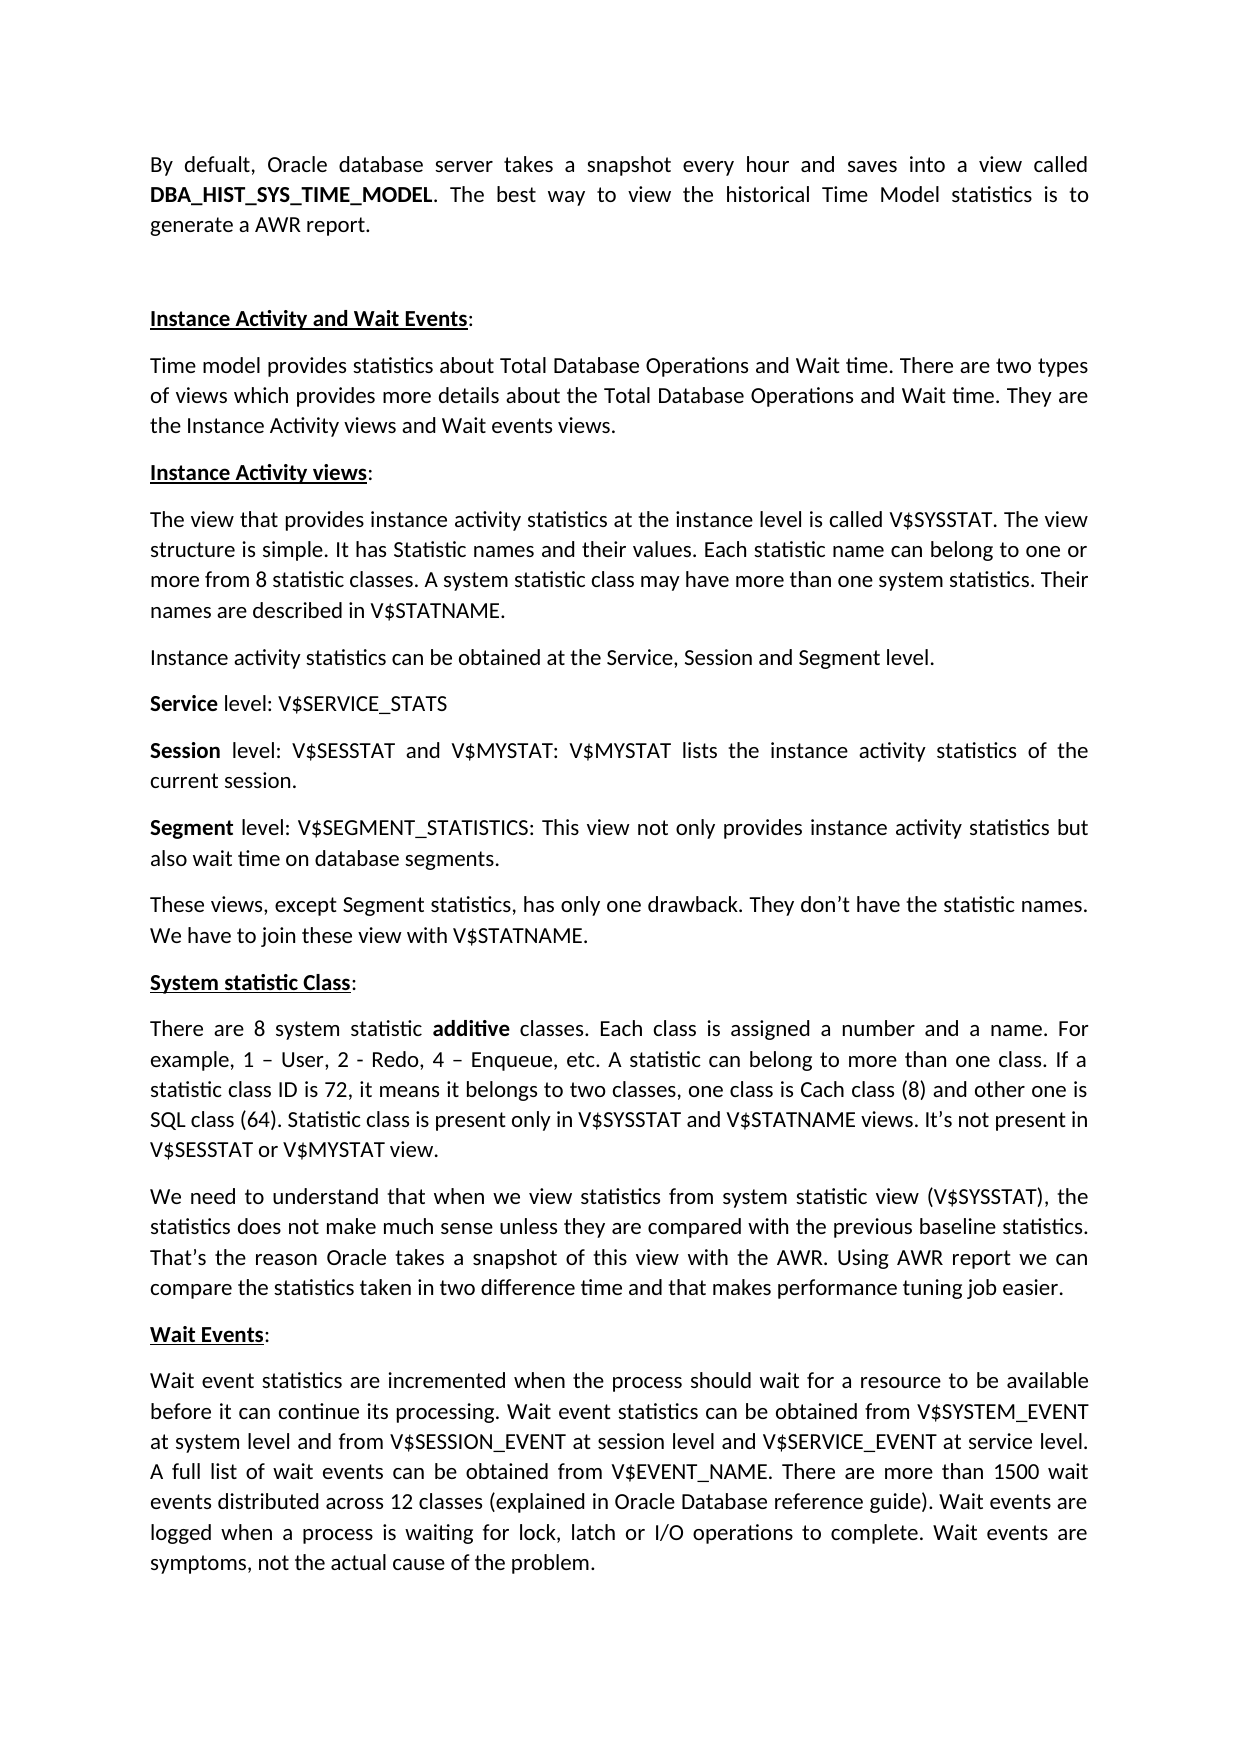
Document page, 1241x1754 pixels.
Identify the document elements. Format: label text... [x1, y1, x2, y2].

text Wait event statistics are incremented when the process should wait for a resource to be available before it can continue its processing. Wait event statistics can be obtained from V$SYSTEM_EVENT at system level and from V$SESSION_EVENT at session level and V$SERVICE_EVENT at service level. A full list of wait events can be obtained from V$EVENT_NAME. There are more than 1500 wait events distributed across 12 classes (explained in Oracle Database reference guide). Wait events are logged when a process is waiting for lock, latch or I/O operations to complete. Wait events are symptoms, not the actual cause of the problem. [150, 1367, 1090, 1576]
text System statistic Class: [150, 968, 1090, 996]
text There are 8 system statistic additive classes. Each class is assigned a number and a name. For example, 1 – User, 2 - Redo, 4 – Enqueue, etc. A statistic can belong to more than one class. If a statistic class ID is 72, it means it belongs to two classes, one class is Cach class (8) and other one is SQL class (64). Statistic class is present only in V$SYSSTAT and V$STATNAME views. It’s not present in V$SESSTAT or V$MYSTAT view. [150, 1014, 1090, 1163]
text We need to understand that when we view statistics from system statistic view (V$SYSSTAT), the statistics does not make much sense unless they are compared with the previous baseline statistics. That’s the reason Oracle takes a snapshot of this view with the AWR. Using AWR report we can compare the statistics taken in two difference time and that makes performance tuning job easier. [150, 1182, 1090, 1301]
text These views, except Segment statistics, has only one drawback. They don’t have the statistic names. We have to join these view with V$STATNAME. [150, 891, 1090, 949]
text The view that provides instance activity statistics at the instance level is called V$SYSSTAT. The view structure is simple. It has Statistic names and their values. Each statistic name can belong to one or more from 8 statistic classes. A system statistic class may have more than one system statistics. Their names are described in V$STATNAME. [150, 505, 1090, 624]
text Instance Activity and Wait Events: [150, 304, 1090, 332]
text Instance activity statistics can be obtained at the Service, Session and Segment level. [150, 643, 1090, 671]
text Session level: V$SESSTAT and V$MYSTAT: V$MYSTAT lists the instance activity statistics of the current session. [150, 736, 1090, 795]
text Service level: V$SERVICE_STATS [150, 689, 1090, 718]
text Instance Activity views: [150, 458, 1090, 486]
text Time model provides statistics about Total Database Operations and Wait time. There are two types of views which provides more details about the Total Database Operations and Wait time. They are the Instance Activity views and Wait events views. [150, 351, 1090, 439]
text Wait Events: [150, 1320, 1090, 1348]
text Segment level: V$SEGMENT_STATISTICS: This view not only provides instance activity statistics but also wait time on database segments. [150, 813, 1090, 872]
text By defualt, Oracle database server takes a snapshot every hour and saves into a view called DBA_HIST_SYS_TIME_MODEL. The best way to view the historical Time Model statistics is to generate a AWR report. [150, 150, 1090, 238]
